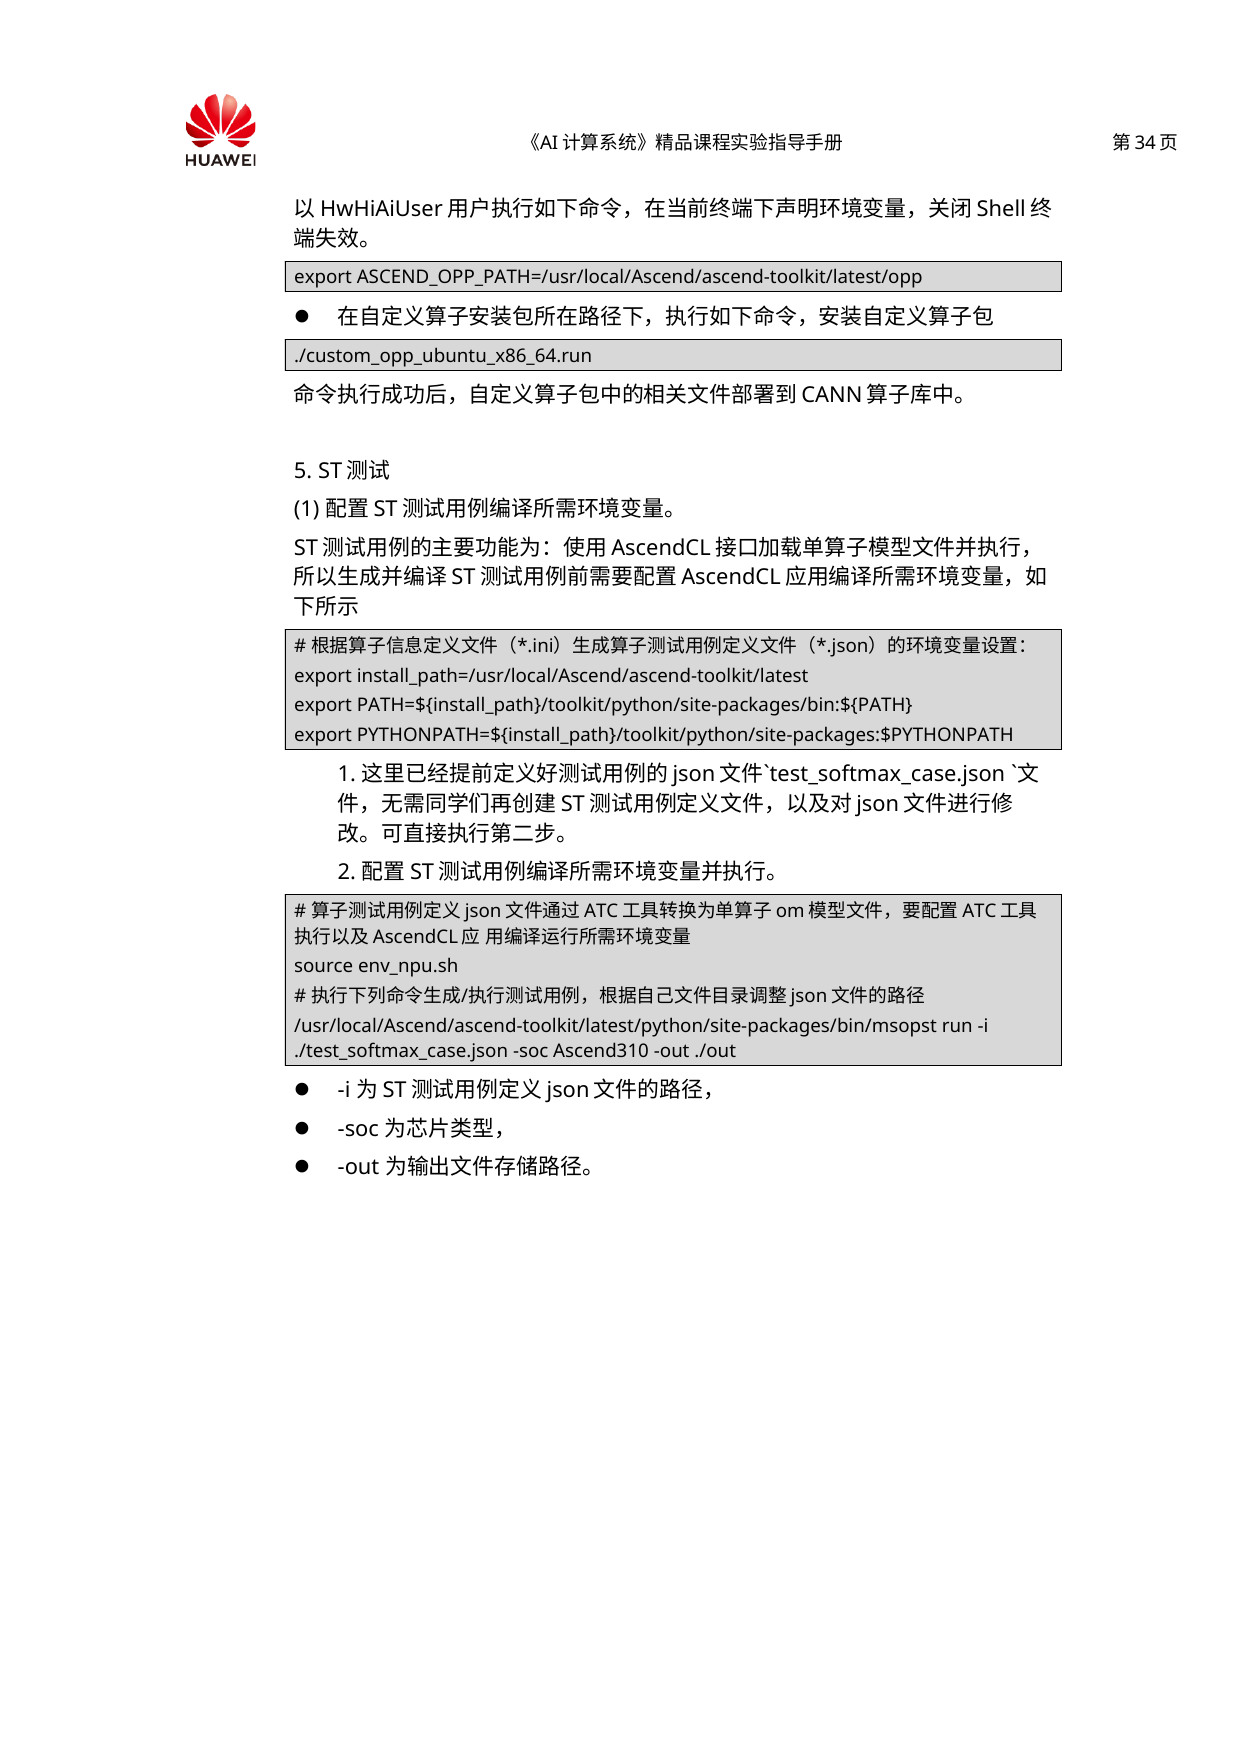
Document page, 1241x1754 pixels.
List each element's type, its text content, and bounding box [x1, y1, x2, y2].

list -out 为输出文件存储路径。 [294, 1151, 1053, 1181]
list 以HwHiAiUser用户执行如下命令，在当前终端下声明环境变量，关闭Shell终端失效。 [294, 193, 1053, 252]
picture [186, 94, 256, 166]
list 配置ST测试用例编译所需环境变量并执行。 [337, 856, 1053, 886]
list ST测试用例的主要功能为：使用AscendCL接口加载单算子模型文件并执行，所以生成并编译ST测试用例前需要配置AscendCL应用编译所需环境变量，如下所示 [294, 532, 1053, 621]
list ST测试 [294, 455, 1053, 485]
text export PATH=${install_path}/toolkit/python/site-packages/bin:${PATH} [286, 689, 1061, 717]
list -i 为ST测试用例定义json文件的路径， [294, 1074, 1053, 1104]
text # 根据算子信息定义文件（*.ini）生成算子测试用例定义文件（*.json）的环境变量设置： [286, 630, 1061, 658]
list -soc 为芯片类型， [294, 1113, 1053, 1142]
text export install_path=/usr/local/Ascend/ascend-toolkit/latest [286, 659, 1061, 688]
text export PYTHONPATH=${install_path}/toolkit/python/site-packages:$PYTHONPATH [286, 718, 1061, 749]
text source env_npu.sh [286, 949, 1061, 978]
text export ASCEND_OPP_PATH=/usr/local/Ascend/ascend-toolkit/latest/opp [286, 262, 1061, 291]
list 配置ST测试用例编译所需环境变量。 [294, 493, 1053, 523]
list 在自定义算子安装包所在路径下，执行如下命令，安装自定义算子包 [294, 301, 1053, 331]
list 命令执行成功后，自定义算子包中的相关文件部署到CANN算子库中。 [294, 379, 1053, 409]
text /usr/local/Ascend/ascend-toolkit/latest/python/site-packages/bin/msopst run -i ./test_softmax_case.json -soc Ascend310 -out ./out [286, 1009, 1061, 1065]
text ./custom_opp_ubuntu_x86_64.run [286, 340, 1061, 370]
text # 算子测试用例定义json文件通过ATC工具转换为单算子om模型文件，要配置ATC工具执行以及AscendCL应 用编译运行所需环境变量 [286, 895, 1061, 948]
text # 执行下列命令生成/执行测试用例，根据自己文件目录调整json文件的路径 [286, 979, 1061, 1008]
list 这里已经提前定义好测试用例的json文件`test_softmax_case.json `文件，无需同学们再创建ST测试用例定义文件，以及对json文件进行修改。可直接执行第二步。 [337, 758, 1053, 848]
